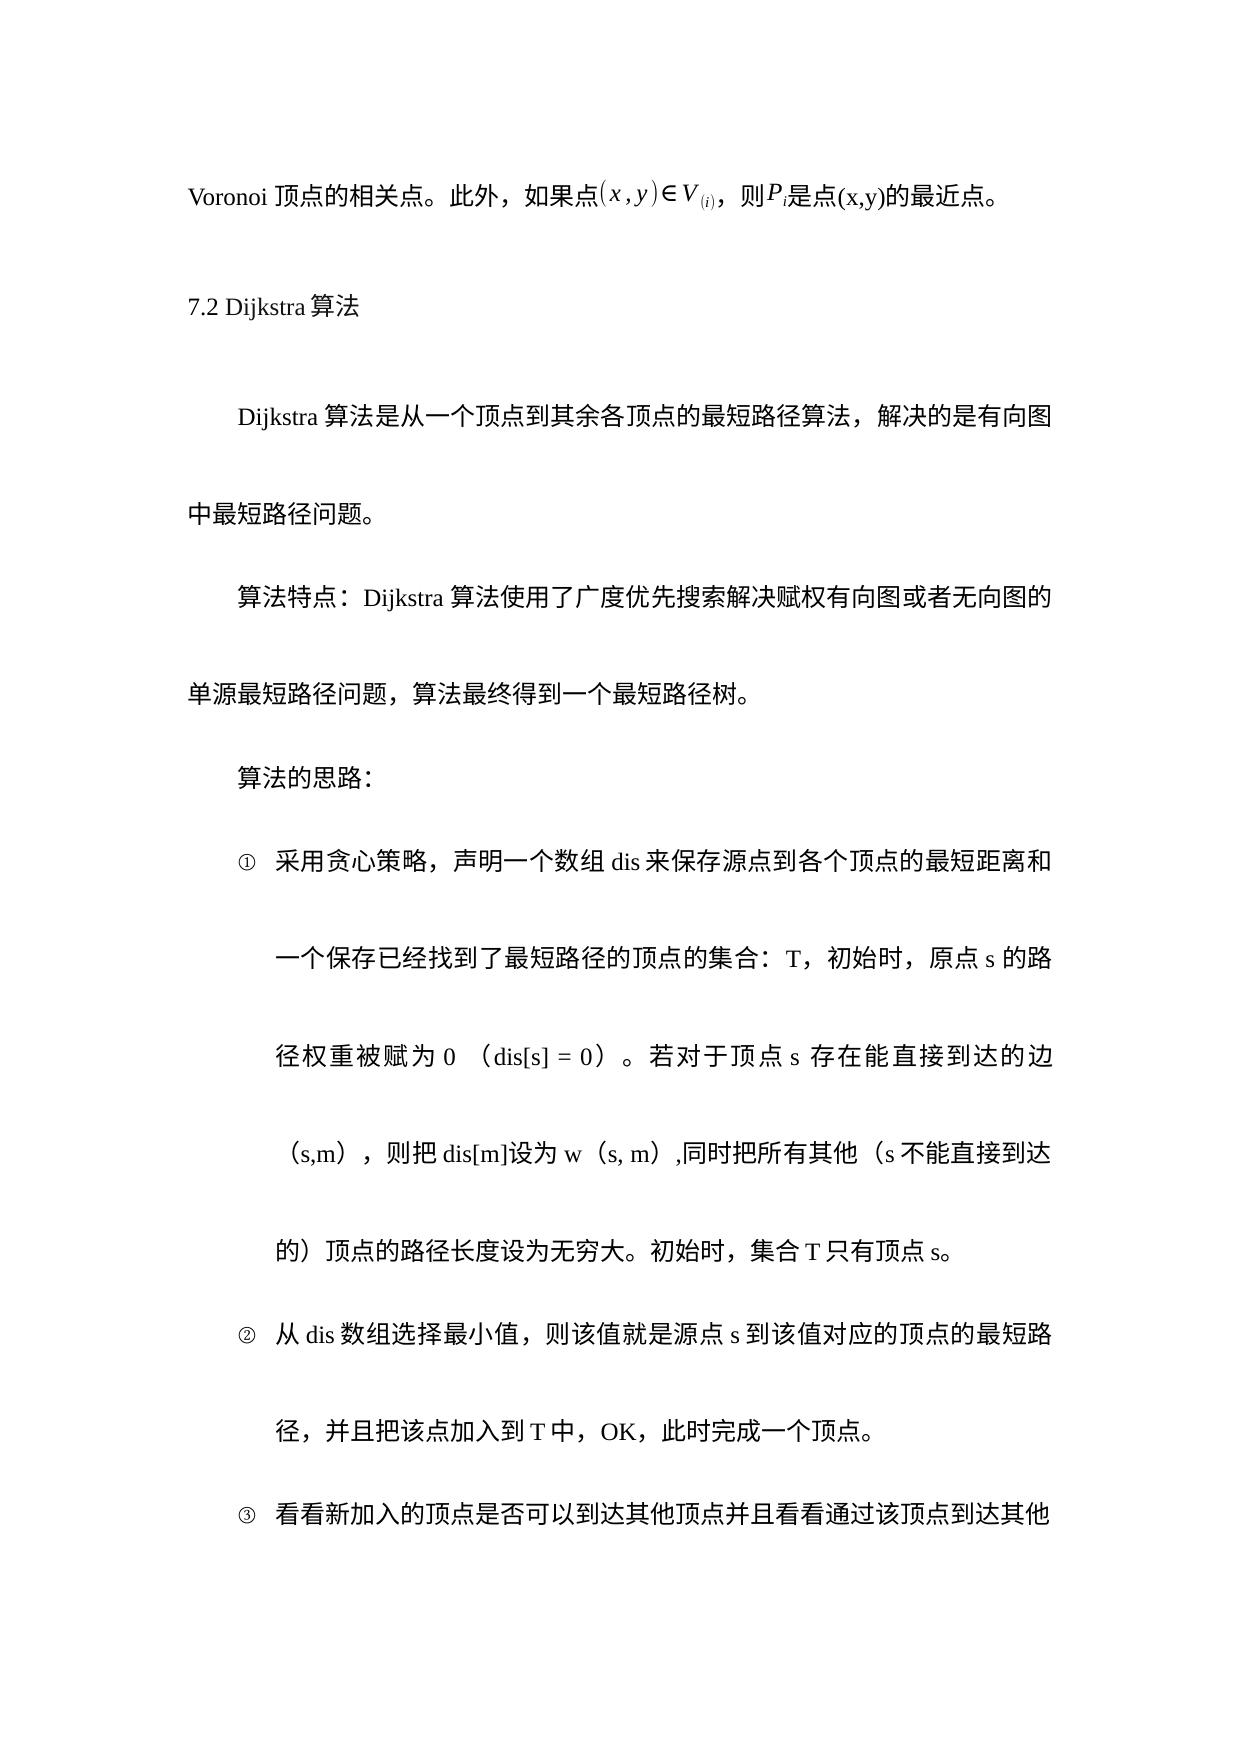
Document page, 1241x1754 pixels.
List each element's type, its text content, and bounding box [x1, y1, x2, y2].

subtitle 7.2 Dijkstra算法 [187, 272, 1053, 337]
text 算法特点：Dijkstra 算法使用了广度优先搜索解决赋权有向图或者无向图的单源最短路径问题，算法最终得到一个最短路径树。 [187, 563, 1053, 726]
list 从dis数组选择最小值，则该值就是源点s到该值对应的顶点的最短路径，并且把该点加入到T中，OK，此时完成一个顶点。 [237, 1300, 1053, 1462]
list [237, 1481, 1053, 1546]
text Dijkstra 算法是从一个顶点到其余各顶点的最短路径算法，解决的是有向图中最短路径问题。 [187, 382, 1053, 545]
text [187, 162, 1053, 227]
list 采用贪心策略，声明一个数组dis来保存源点到各个顶点的最短距离和一个保存已经找到了最短路径的顶点的集合：T，初始时，原点s 的路径权重被赋为0 （dis[s] = 0）。若对于顶点s 存在能直接到达的边（s,m），则把dis[m]设为w（s, m）,同时把所有其他（s不能直接到达的）顶点的路径长度设为无穷大。初始时，集合T只有顶点s。 [237, 827, 1053, 1282]
text 算法的思路： [187, 744, 1053, 809]
